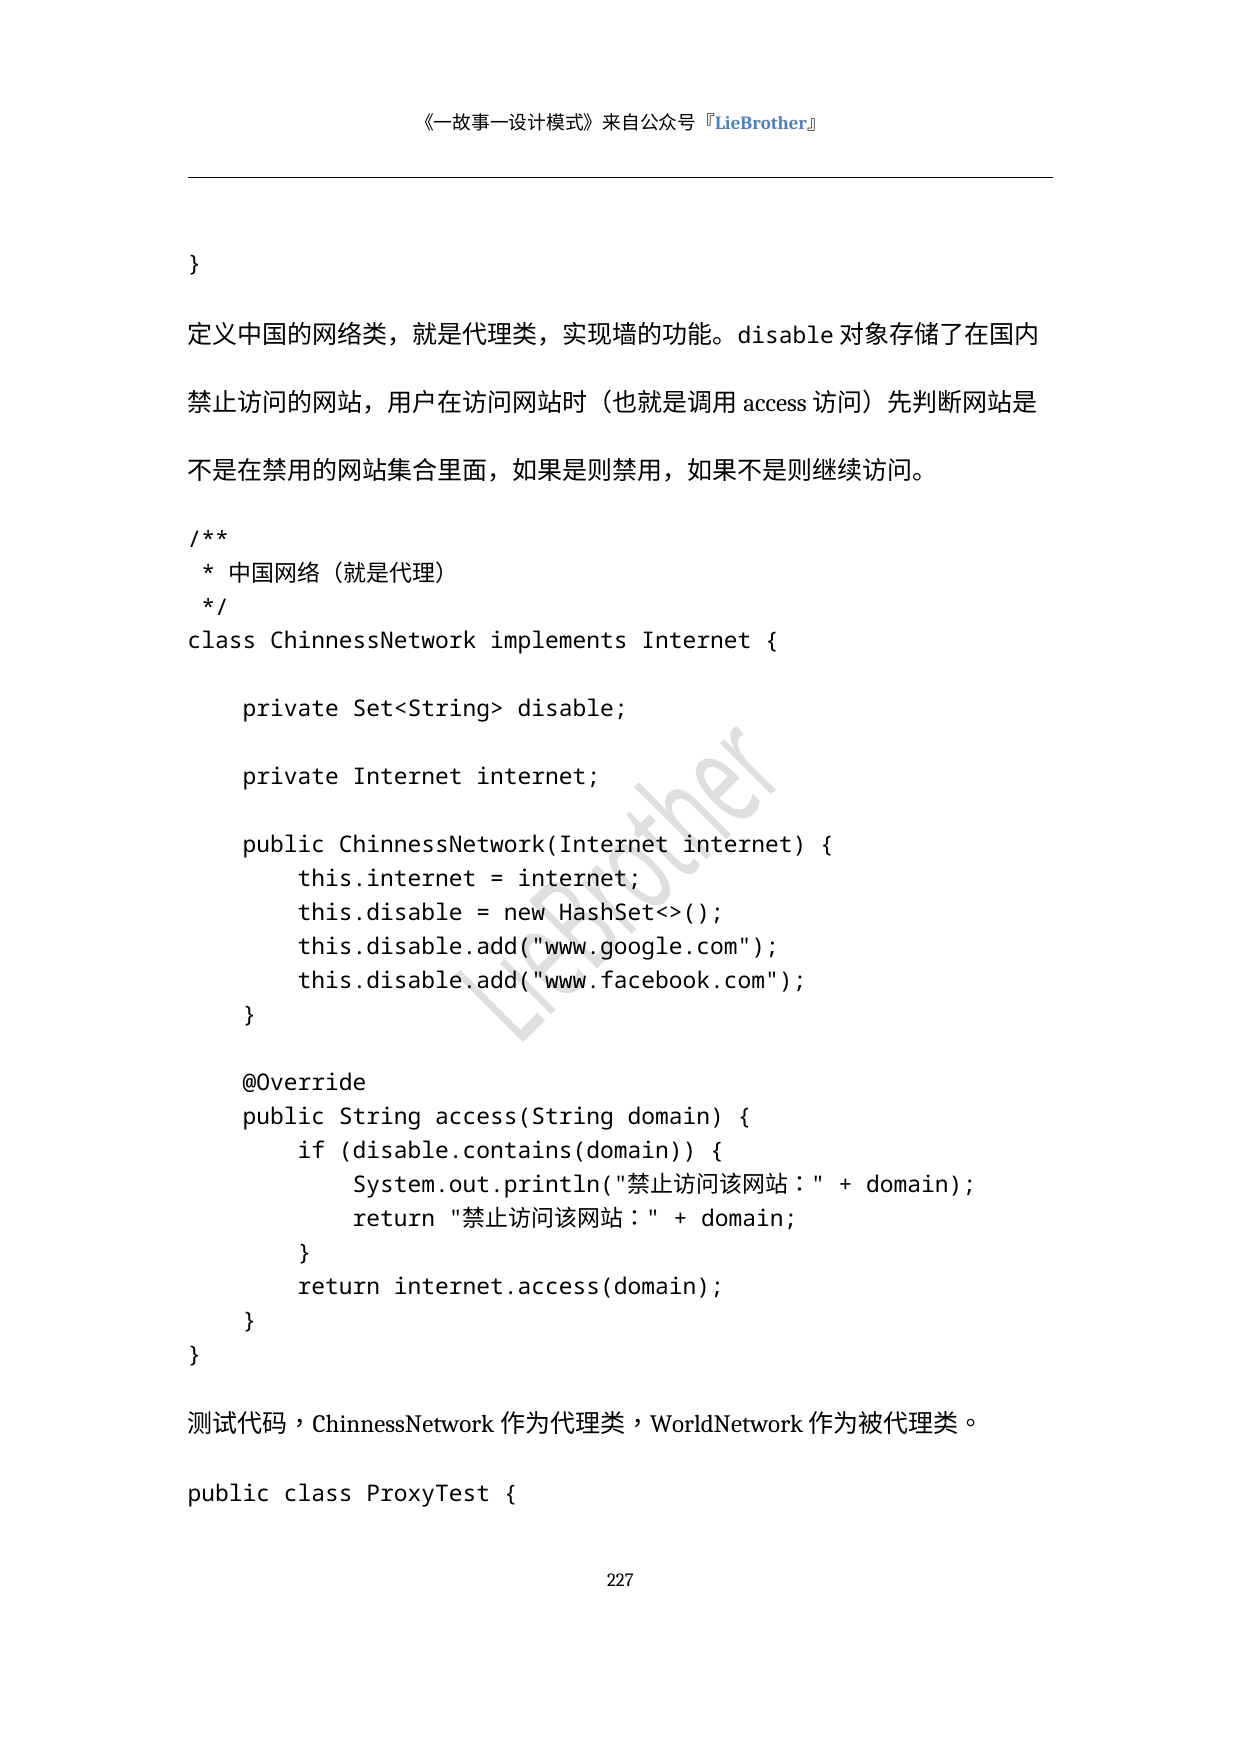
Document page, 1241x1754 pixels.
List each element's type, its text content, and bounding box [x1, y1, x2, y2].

text 定义中国的网络类，就是代理类，实现墙的功能。disable 对象存储了在国内禁止访问的网站，用户在访问网站时（也就是调用 access 访问）先判断网站是不是在禁用的网站集合里面，如果是则禁用，如果不是则继续访问。 [187, 299, 1053, 502]
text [187, 1476, 1053, 1509]
text 测试代码，ChinnessNetwork 作为代理类，WorldNetwork 作为被代理类。 [187, 1389, 1053, 1457]
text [187, 212, 1053, 280]
text /** * 中国网络（就是代理） */ class ChinnessNetwork implements Internet { private Set<String> disable; private Internet internet; public ChinnessNetwork(Internet internet) { this.internet = internet; this.disable = new HashSet<>(); this.disable.add("www.google.com"); this.disable.add("www.facebook.com"); } @Override public String access(String domain) { if (disable.contains(domain)) { System.out.println("禁止访问该网站：" + domain); return "禁止访问该网站：" + domain; } return internet.access(domain); } } [187, 521, 1053, 1370]
